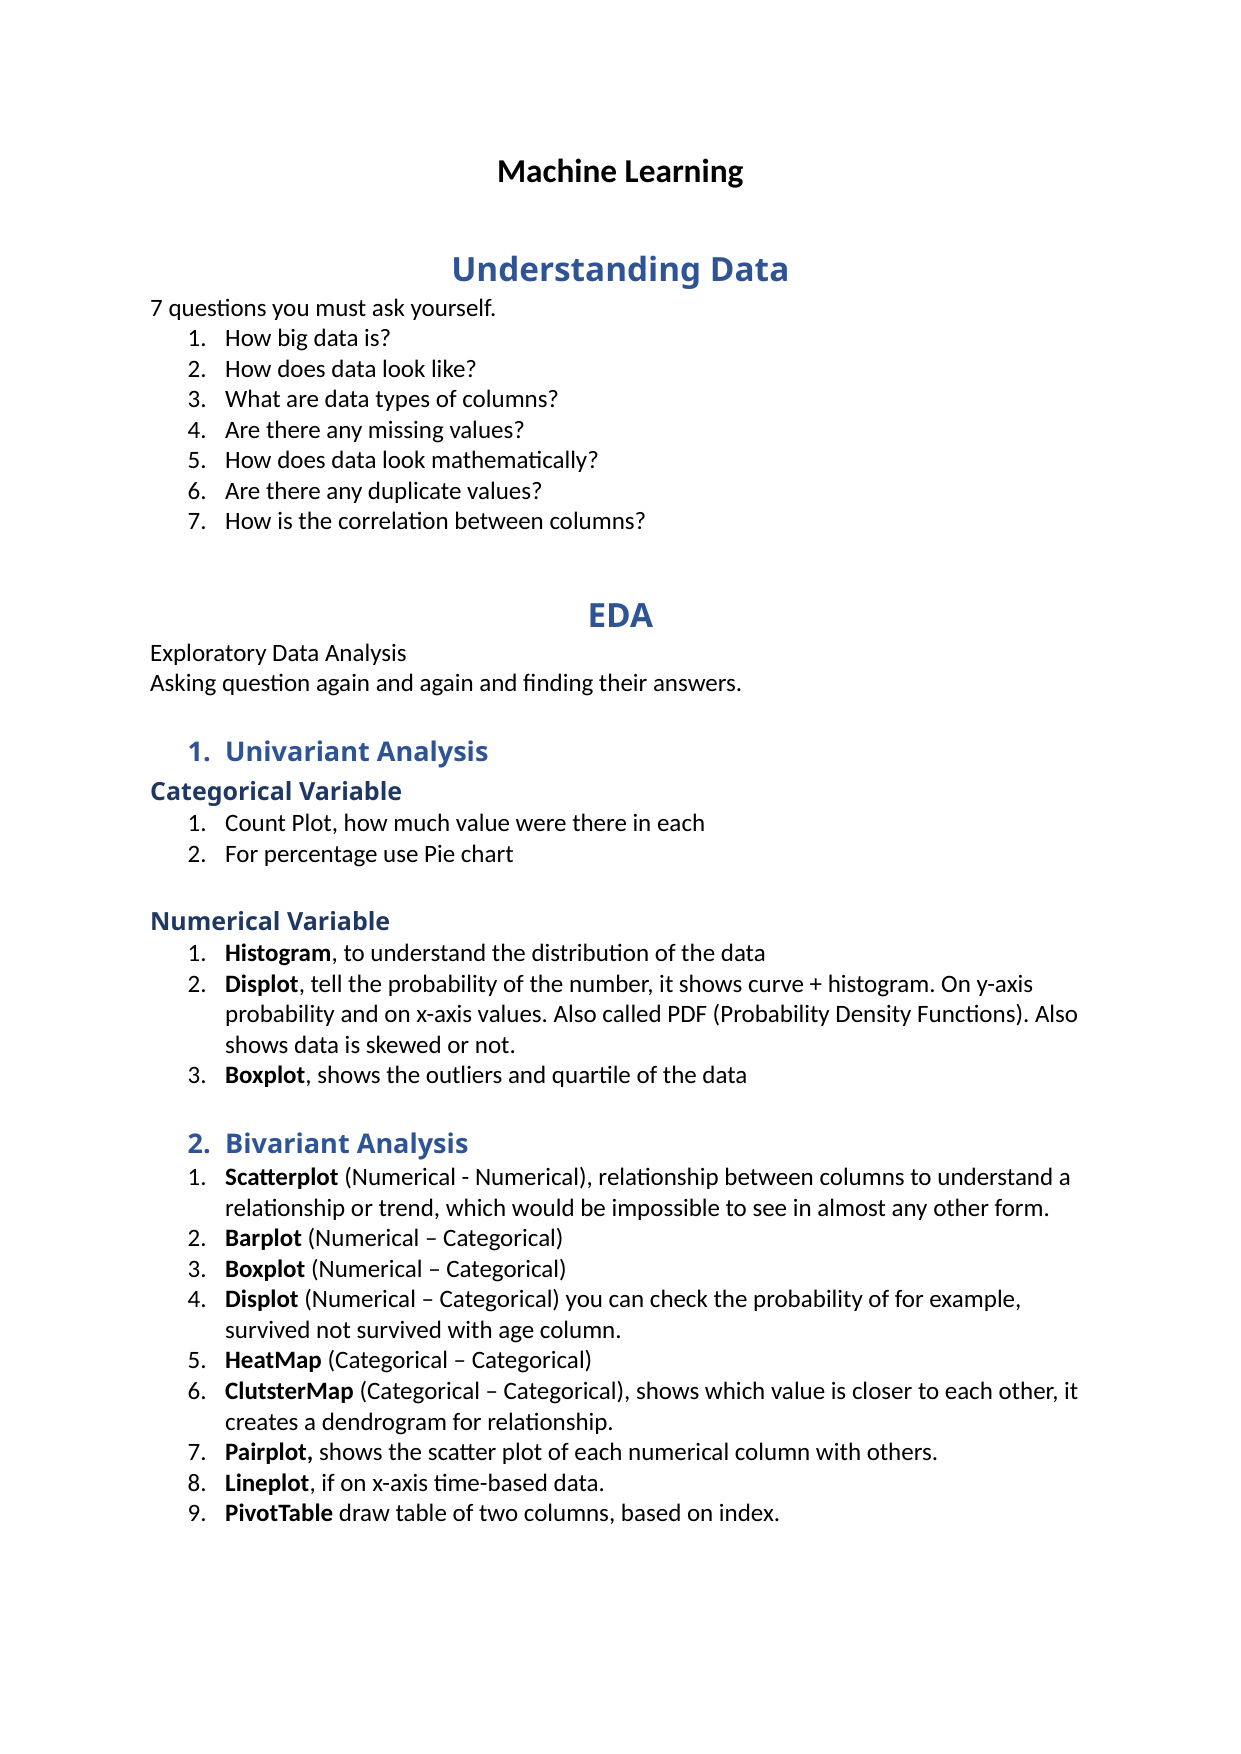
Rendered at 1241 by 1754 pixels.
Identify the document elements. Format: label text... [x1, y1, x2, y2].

subtitle Univariant Analysis [187, 732, 1090, 769]
list Displot, tell the probability of the number, it shows curve + histogram. On y-axis probability and on x-axis values. Also called PDF (Probability Density Functions). Also shows data is skewed or not. [187, 968, 1090, 1059]
list How does data look mathematically? [187, 444, 1090, 475]
list PivotTable draw table of two columns, based on index. [187, 1497, 1090, 1528]
list HeatMap (Categorical – Categorical) [187, 1345, 1090, 1375]
text Asking question again and again and finding their answers. [150, 667, 1090, 698]
list How does data look like? [187, 353, 1090, 383]
list Scatterplot (Numerical - Numerical), relationship between columns to understand a relationship or trend, which would be impossible to see in almost any other form. [187, 1162, 1090, 1223]
list How big data is? [187, 322, 1090, 353]
text 7 questions you must ask yourself. [150, 292, 1090, 322]
list Boxplot, shows the outliers and quartile of the data [187, 1059, 1090, 1090]
text Machine Learning [150, 150, 1090, 191]
subtitle EDA [150, 591, 1090, 637]
list What are data types of columns? [187, 383, 1090, 414]
list Are there any duplicate values? [187, 475, 1090, 505]
list How is the correlation between columns? [187, 505, 1090, 536]
list Lineplot, if on x-axis time-based data. [187, 1467, 1090, 1497]
list Histogram, to understand the distribution of the data [187, 937, 1090, 968]
list ClutsterMap (Categorical – Categorical), shows which value is closer to each other, it creates a dendrogram for relationship. [187, 1375, 1090, 1436]
text Exploratory Data Analysis [150, 637, 1090, 667]
list Pairplot, shows the scatter plot of each numerical column with others. [187, 1436, 1090, 1467]
subtitle Categorical Variable [150, 773, 1090, 808]
list Count Plot, how much value were there in each [187, 808, 1090, 838]
subtitle Understanding Data [150, 246, 1090, 292]
subtitle Bivariant Analysis [187, 1125, 1090, 1162]
list Boxplot (Numerical – Categorical) [187, 1253, 1090, 1284]
list Are there any missing values? [187, 414, 1090, 444]
subtitle Numerical Variable [150, 903, 1090, 937]
list Displot (Numerical – Categorical) you can check the probability of for example, survived not survived with age column. [187, 1284, 1090, 1345]
list Barplot (Numerical – Categorical) [187, 1223, 1090, 1253]
list For percentage use Pie chart [187, 838, 1090, 869]
